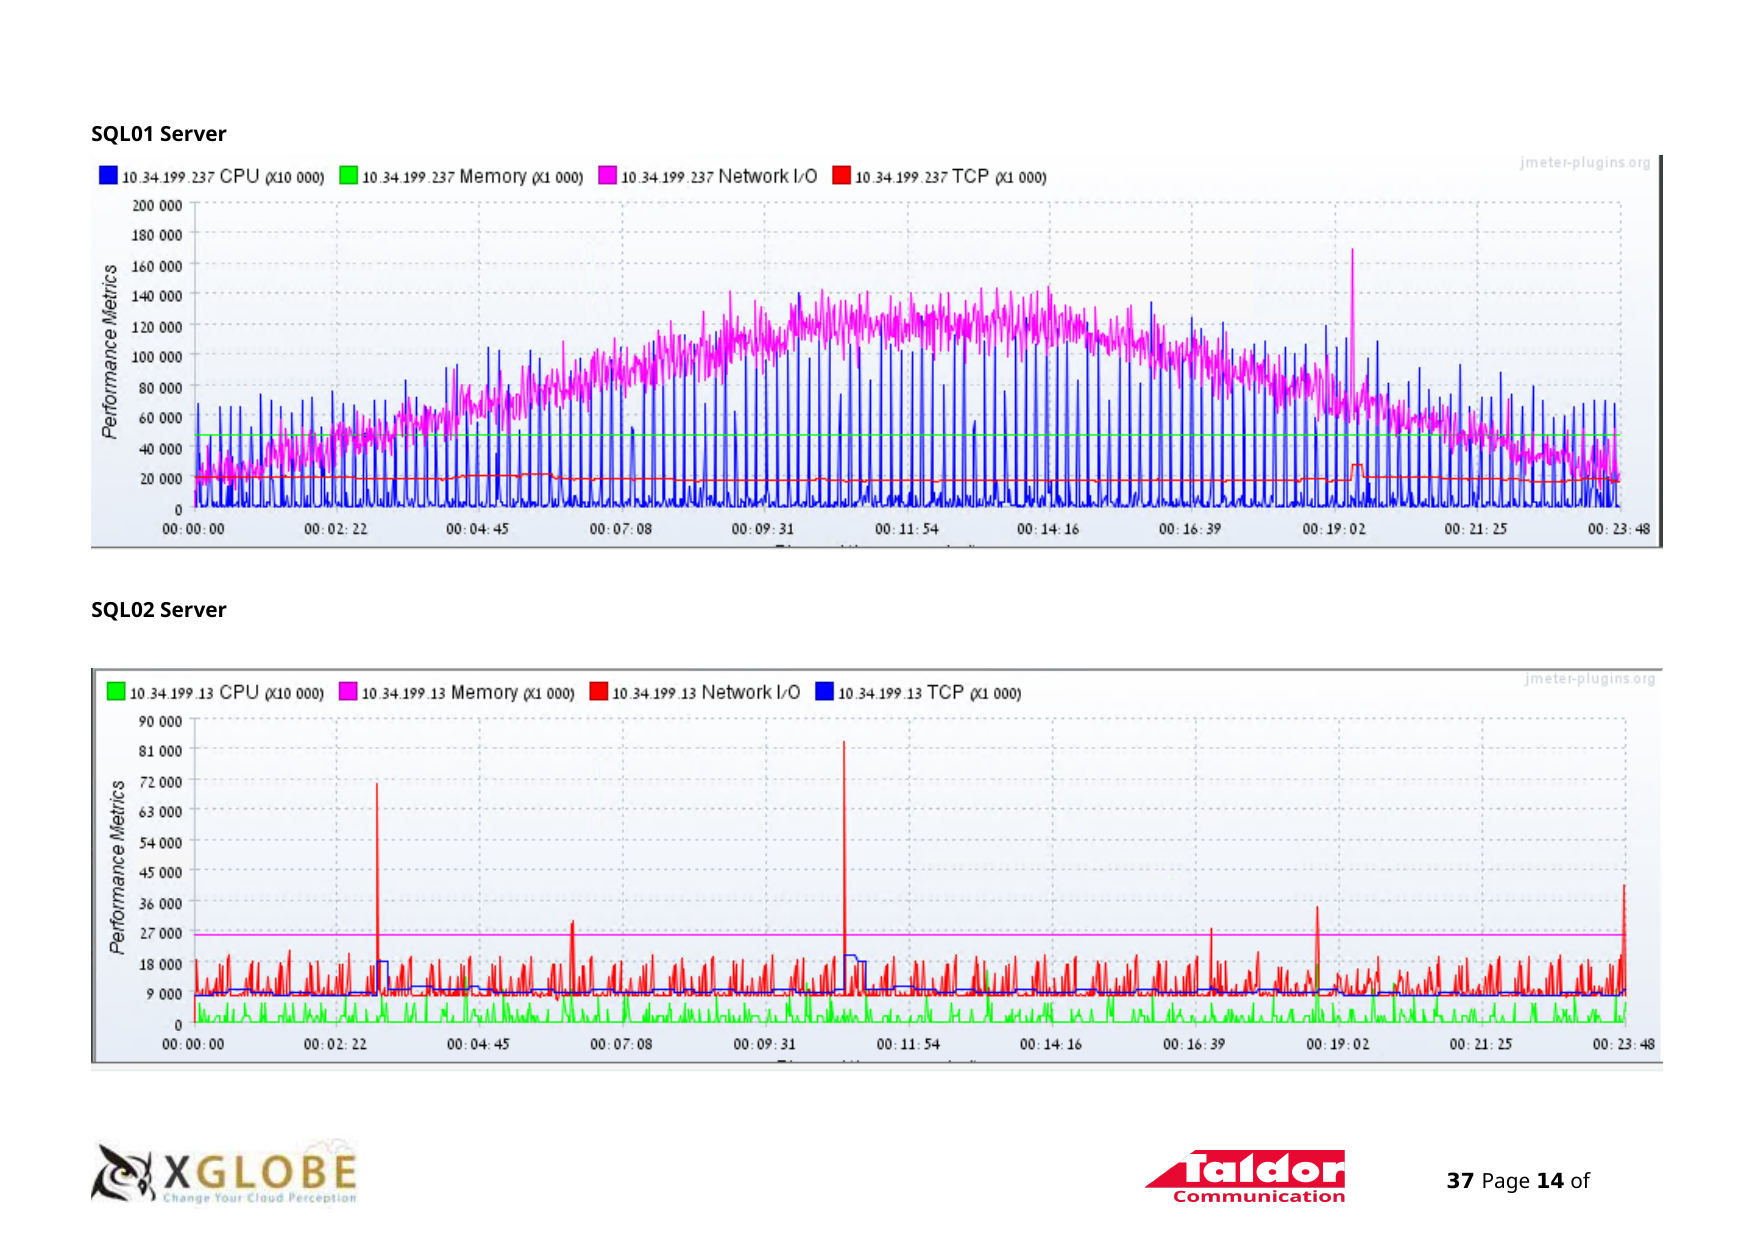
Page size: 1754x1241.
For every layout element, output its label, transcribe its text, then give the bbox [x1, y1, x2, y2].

text SQL01 Server [91, 119, 1663, 147]
picture [1133, 1150, 1346, 1208]
picture [91, 1134, 362, 1209]
picture [91, 668, 1663, 1073]
text SQL02 Server [91, 595, 1663, 623]
picture [91, 155, 1663, 550]
